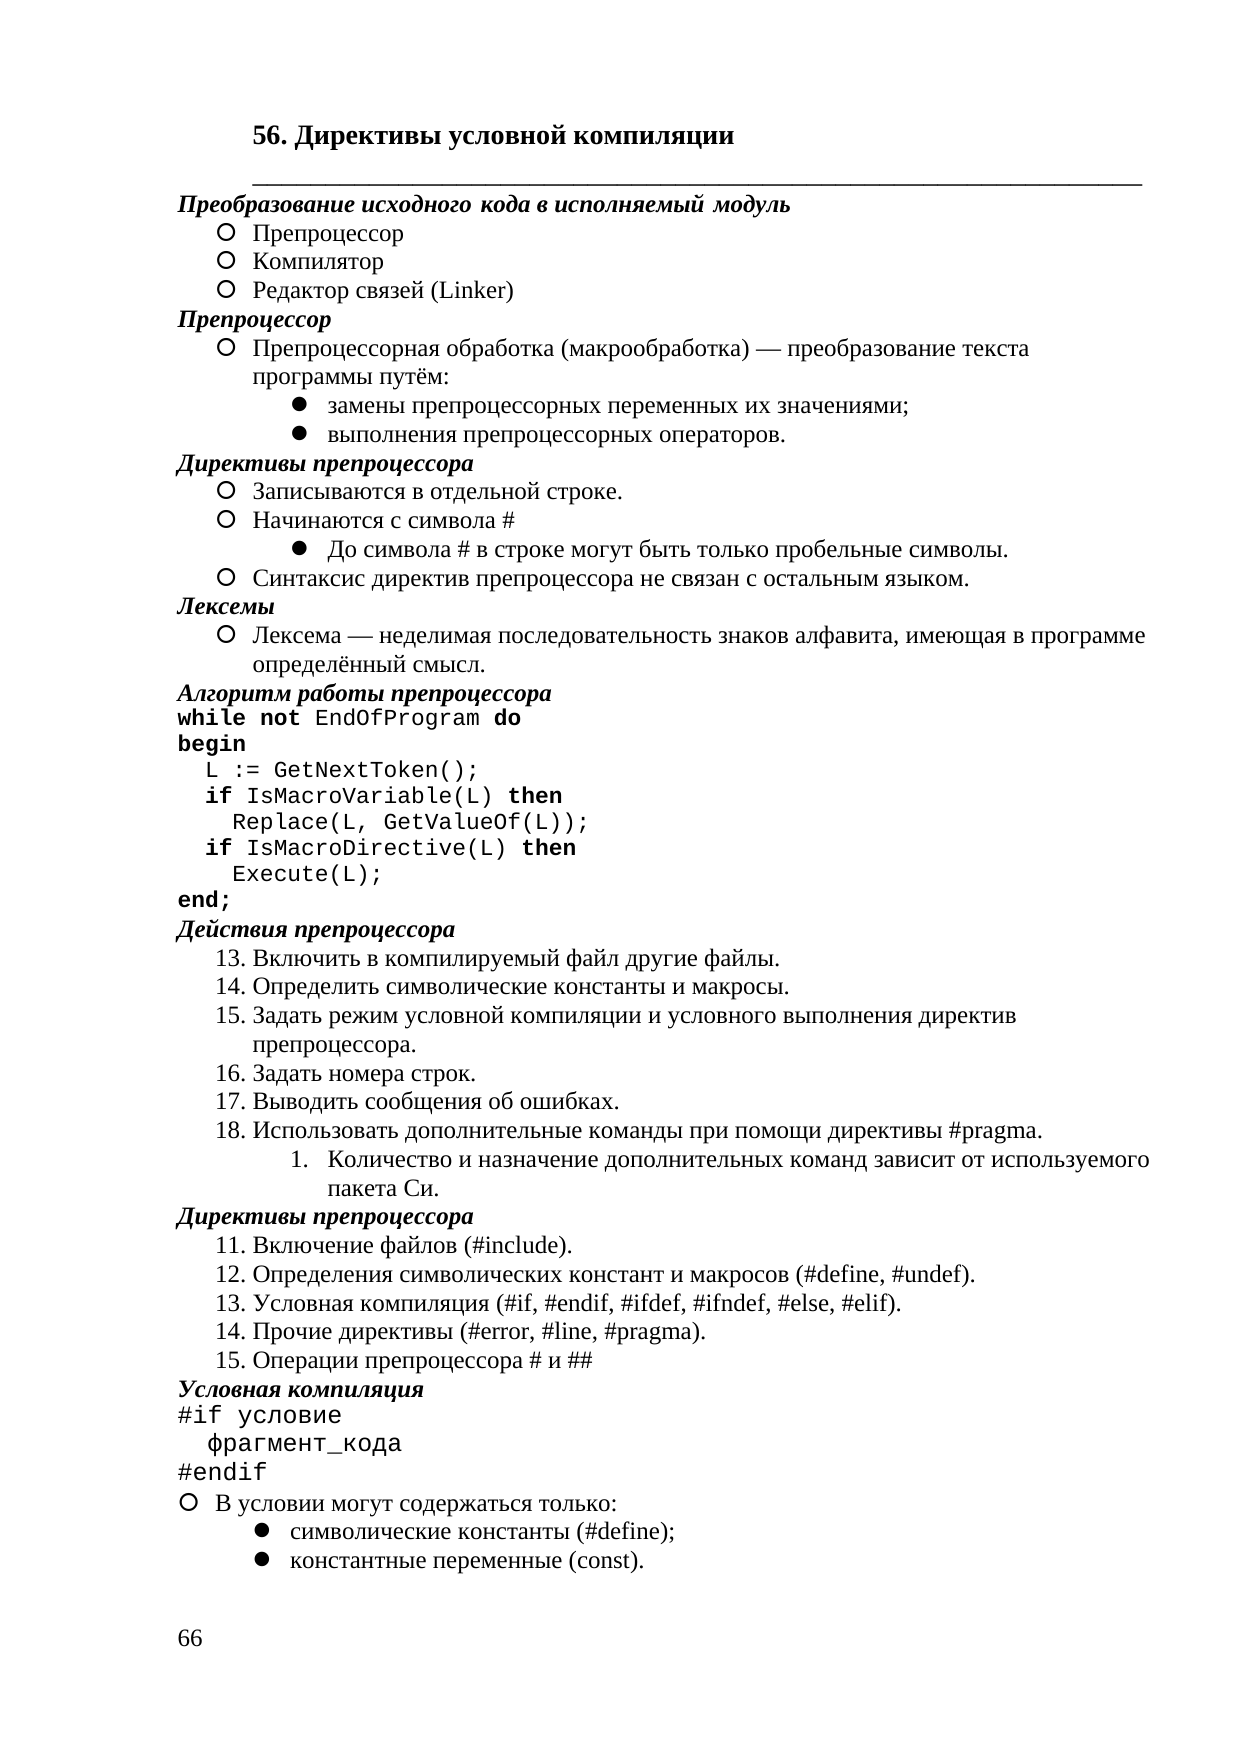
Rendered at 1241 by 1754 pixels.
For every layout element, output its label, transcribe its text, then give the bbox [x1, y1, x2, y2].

list символические константы (#define); [252, 1516, 1152, 1545]
text L := GetNextToken(); [177, 758, 1152, 784]
list Прочие директивы (#error, #line, #pragma). [215, 1316, 1152, 1345]
list Использовать дополнительные команды при помощи директивы #pragma. [215, 1115, 1152, 1144]
text if IsMacroVariable(L) then [177, 784, 1152, 810]
text Преобразование исходного кода в исполняемый модуль [177, 189, 1152, 218]
list Включить в компилируемый файл другие файлы. [215, 943, 1152, 971]
text begin [177, 732, 1152, 758]
list Синтаксис директив препроцессора не связан с остальным языком. [215, 563, 1152, 591]
subtitle 56. Директивы условной компиляции [252, 118, 1152, 151]
list Задать режим условной компиляции и условного выполнения директив препроцессора. [215, 1000, 1152, 1058]
text #if условие [177, 1403, 1152, 1431]
list Задать номера строк. [215, 1058, 1152, 1086]
list Выводить сообщения об ошибках. [215, 1086, 1152, 1115]
list Операции препроцессора # и ## [215, 1345, 1152, 1374]
list Включение файлов (#include). [215, 1230, 1152, 1259]
text Replace(L, GetValueOf(L)); [177, 810, 1152, 836]
list Записываются в отдельной строке. [215, 476, 1152, 505]
list Начинаются с символа # [215, 505, 1152, 534]
list Количество и назначение дополнительных команд зависит от используемого пакета Си. [290, 1144, 1152, 1201]
text Директивы препроцессора [177, 448, 1152, 476]
text while not EndOfProgram do [177, 706, 1152, 732]
list константные переменные (const). [252, 1545, 1152, 1574]
list выполнения препроцессорных операторов. [290, 419, 1152, 448]
list Условная компиляция (#if, #endif, #ifdef, #ifndef, #else, #elif). [215, 1288, 1152, 1316]
list До символа # в строке могут быть только пробельные символы. [290, 534, 1152, 563]
text Алгоритм работы препроцессора [177, 678, 1152, 706]
text if IsMacroDirective(L) then [177, 836, 1152, 862]
text _____________________________________________________________ [252, 155, 1152, 189]
list замены препроцессорных переменных их значениями; [290, 390, 1152, 419]
text Execute(L); [177, 862, 1152, 888]
list Препроцессор [215, 218, 1152, 246]
list В условии могут содержаться только: [177, 1488, 1152, 1516]
text Препроцессор [177, 304, 1152, 333]
list Редактор связей (Linker) [215, 275, 1152, 304]
text Лексемы [177, 591, 1152, 620]
list Лексема — неделимая последовательность знаков алфавита, имеющая в программе определённый смысл. [215, 620, 1152, 678]
list Компилятор [215, 246, 1152, 275]
list Определения символических констант и макросов (#define, #undef). [215, 1259, 1152, 1288]
list Определить символические константы и макросы. [215, 971, 1152, 1000]
text #endif [177, 1459, 1152, 1488]
text end; [177, 888, 1152, 914]
text Директивы препроцессора [177, 1201, 1152, 1230]
list Препроцессорная обработка (макрообработка) — преобразование текста программы путём: [215, 333, 1152, 390]
text Действия препроцессора [177, 914, 1152, 943]
text фрагмент_кода [177, 1431, 1152, 1459]
text Условная компиляция [177, 1374, 1152, 1403]
